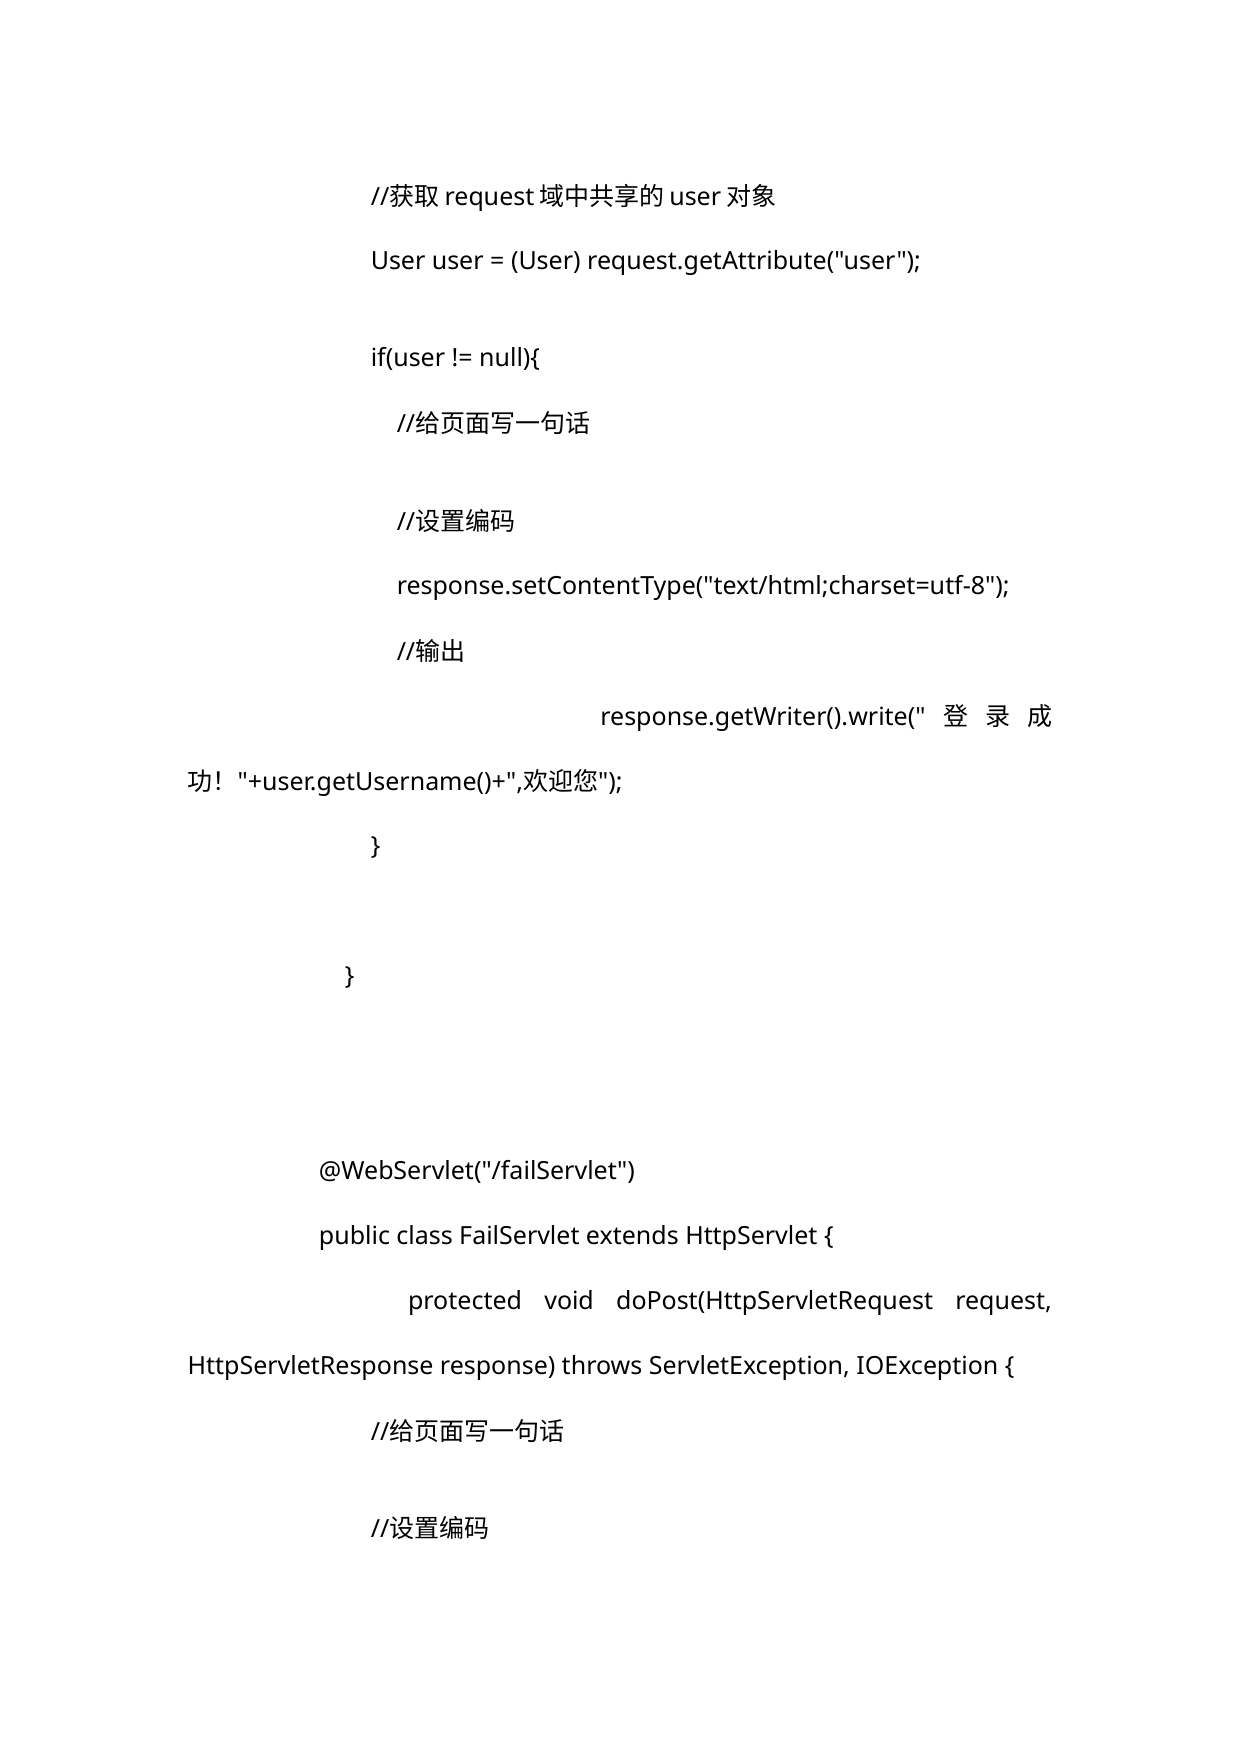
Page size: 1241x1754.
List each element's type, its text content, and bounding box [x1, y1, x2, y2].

text //输出 [187, 617, 1053, 682]
text @WebServlet("/failServlet") [187, 1137, 1053, 1202]
text //设置编码 [187, 487, 1053, 552]
text response.getWriter().write("登录成功！"+user.getUsername()+",欢迎您"); [187, 682, 1053, 812]
text } [187, 812, 1053, 877]
text User user = (User) request.getAttribute("user"); [187, 227, 1053, 292]
text //获取request域中共享的user对象 [187, 162, 1053, 227]
text protected void doPost(HttpServletRequest request, HttpServletResponse response) throws ServletException, IOException { [187, 1267, 1053, 1397]
text if(user != null){ [187, 324, 1053, 389]
text //给页面写一句话 [187, 389, 1053, 454]
text public class FailServlet extends HttpServlet { [187, 1202, 1053, 1267]
text response.setContentType("text/html;charset=utf-8"); [187, 552, 1053, 617]
text //设置编码 [187, 1494, 1053, 1559]
text //给页面写一句话 [187, 1397, 1053, 1462]
text } [187, 942, 1053, 1007]
